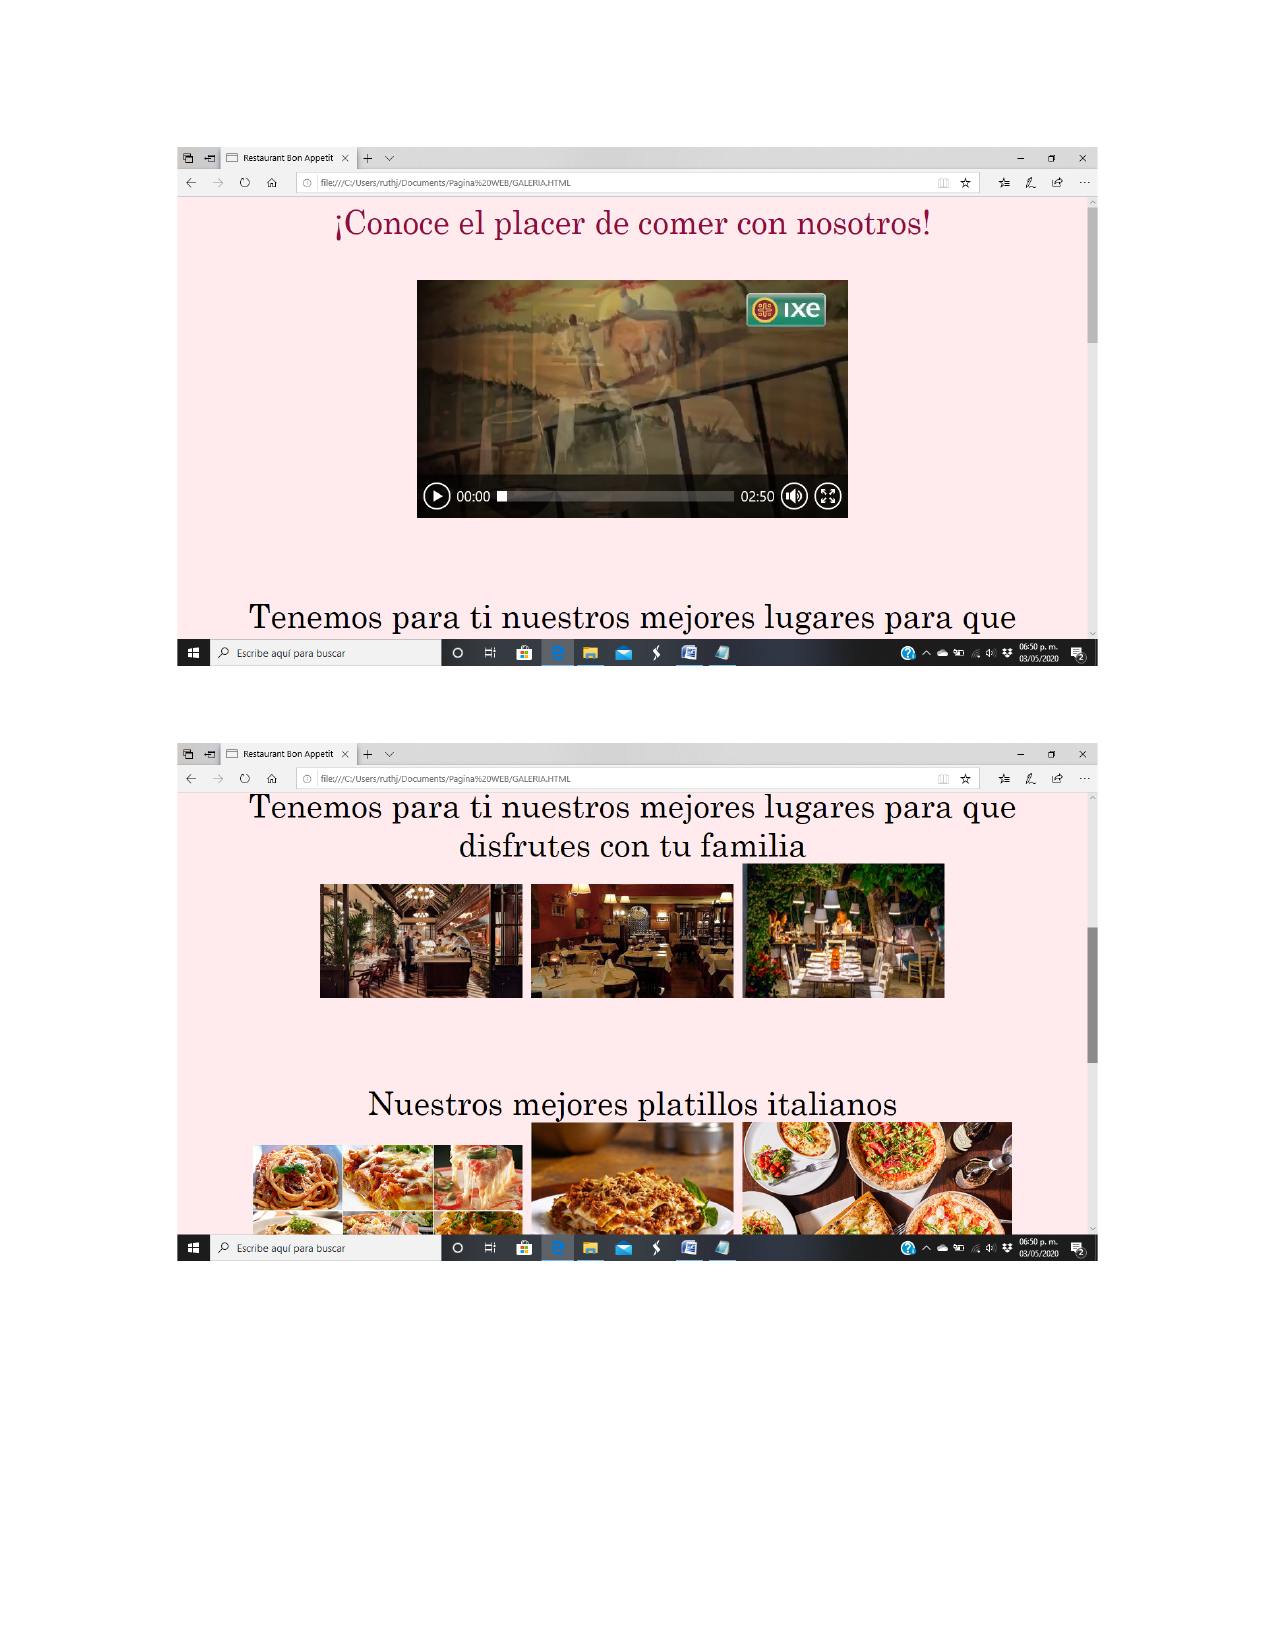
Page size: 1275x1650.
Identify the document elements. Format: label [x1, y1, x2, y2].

picture [177, 743, 1098, 1261]
picture [177, 147, 1098, 666]
